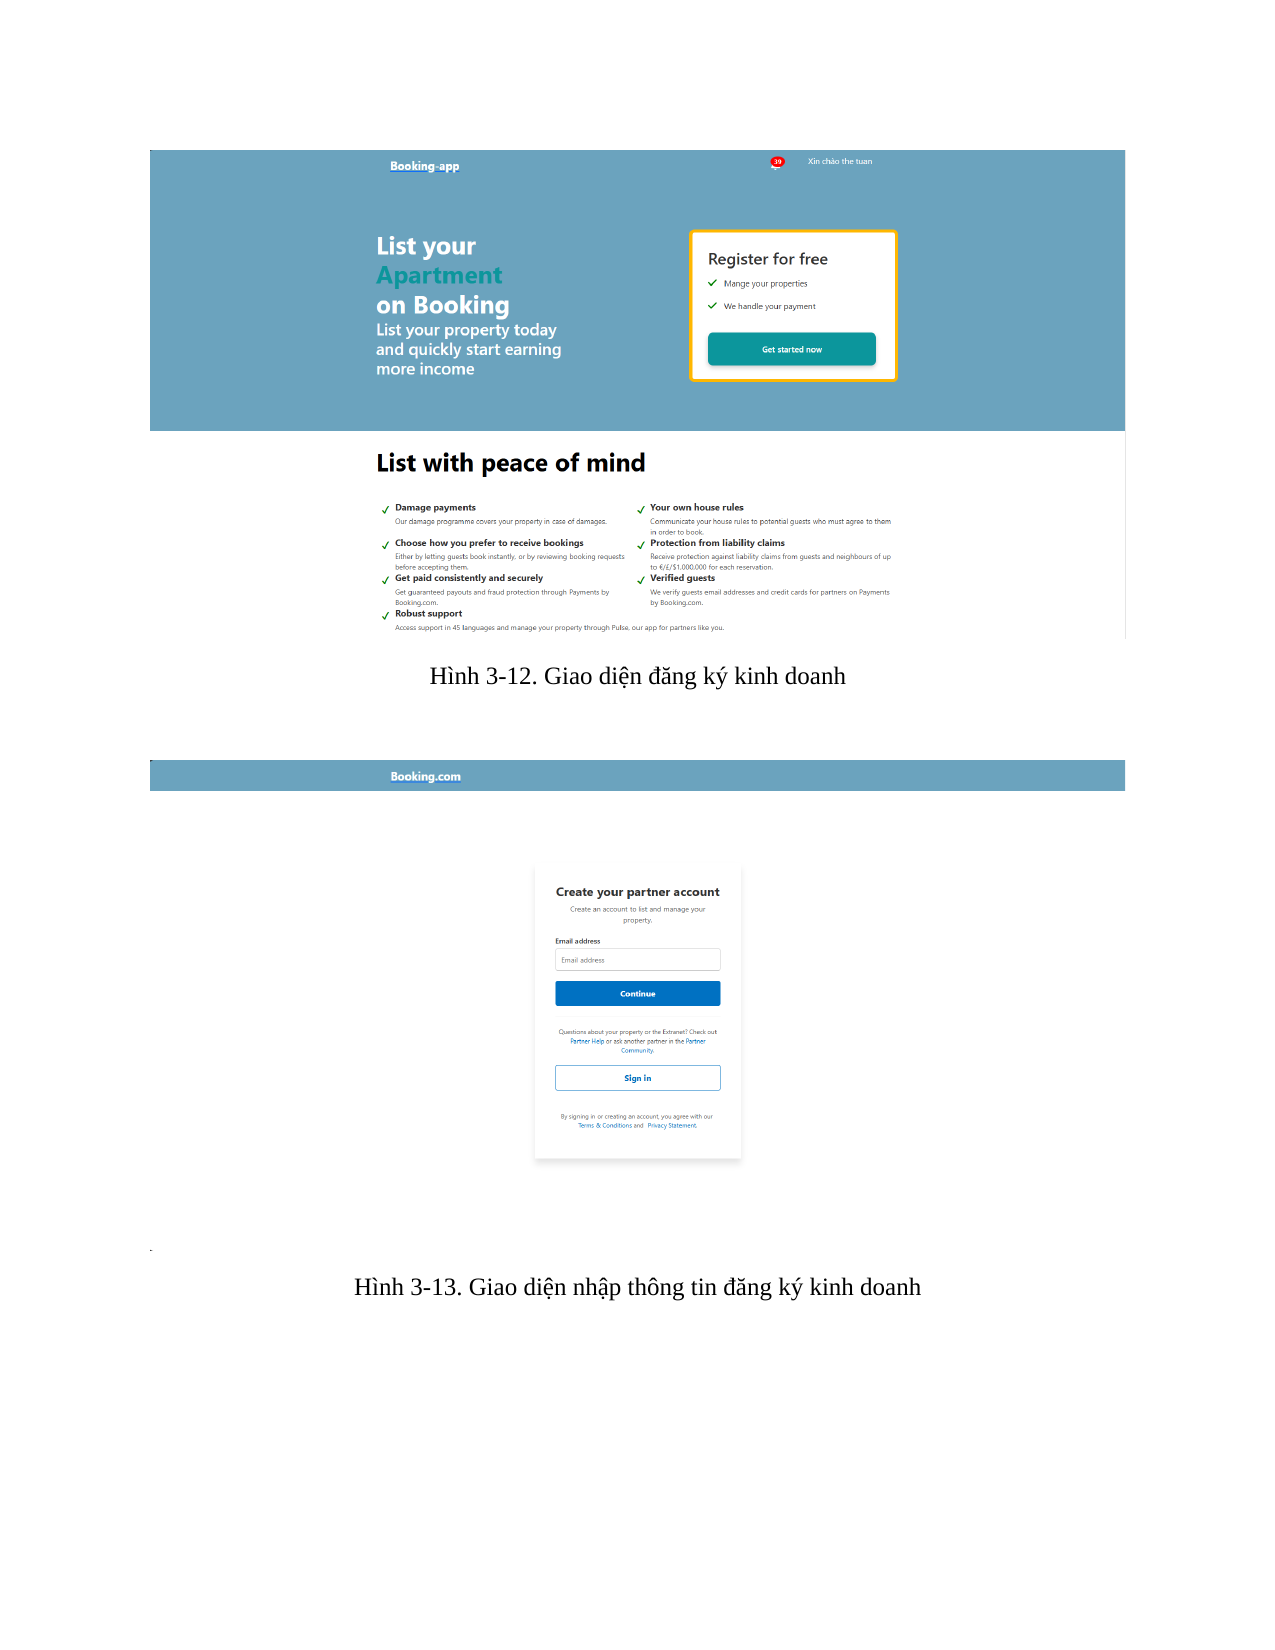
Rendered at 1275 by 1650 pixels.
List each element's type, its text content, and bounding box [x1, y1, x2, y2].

picture [150, 760, 1125, 1251]
picture [150, 150, 1125, 639]
